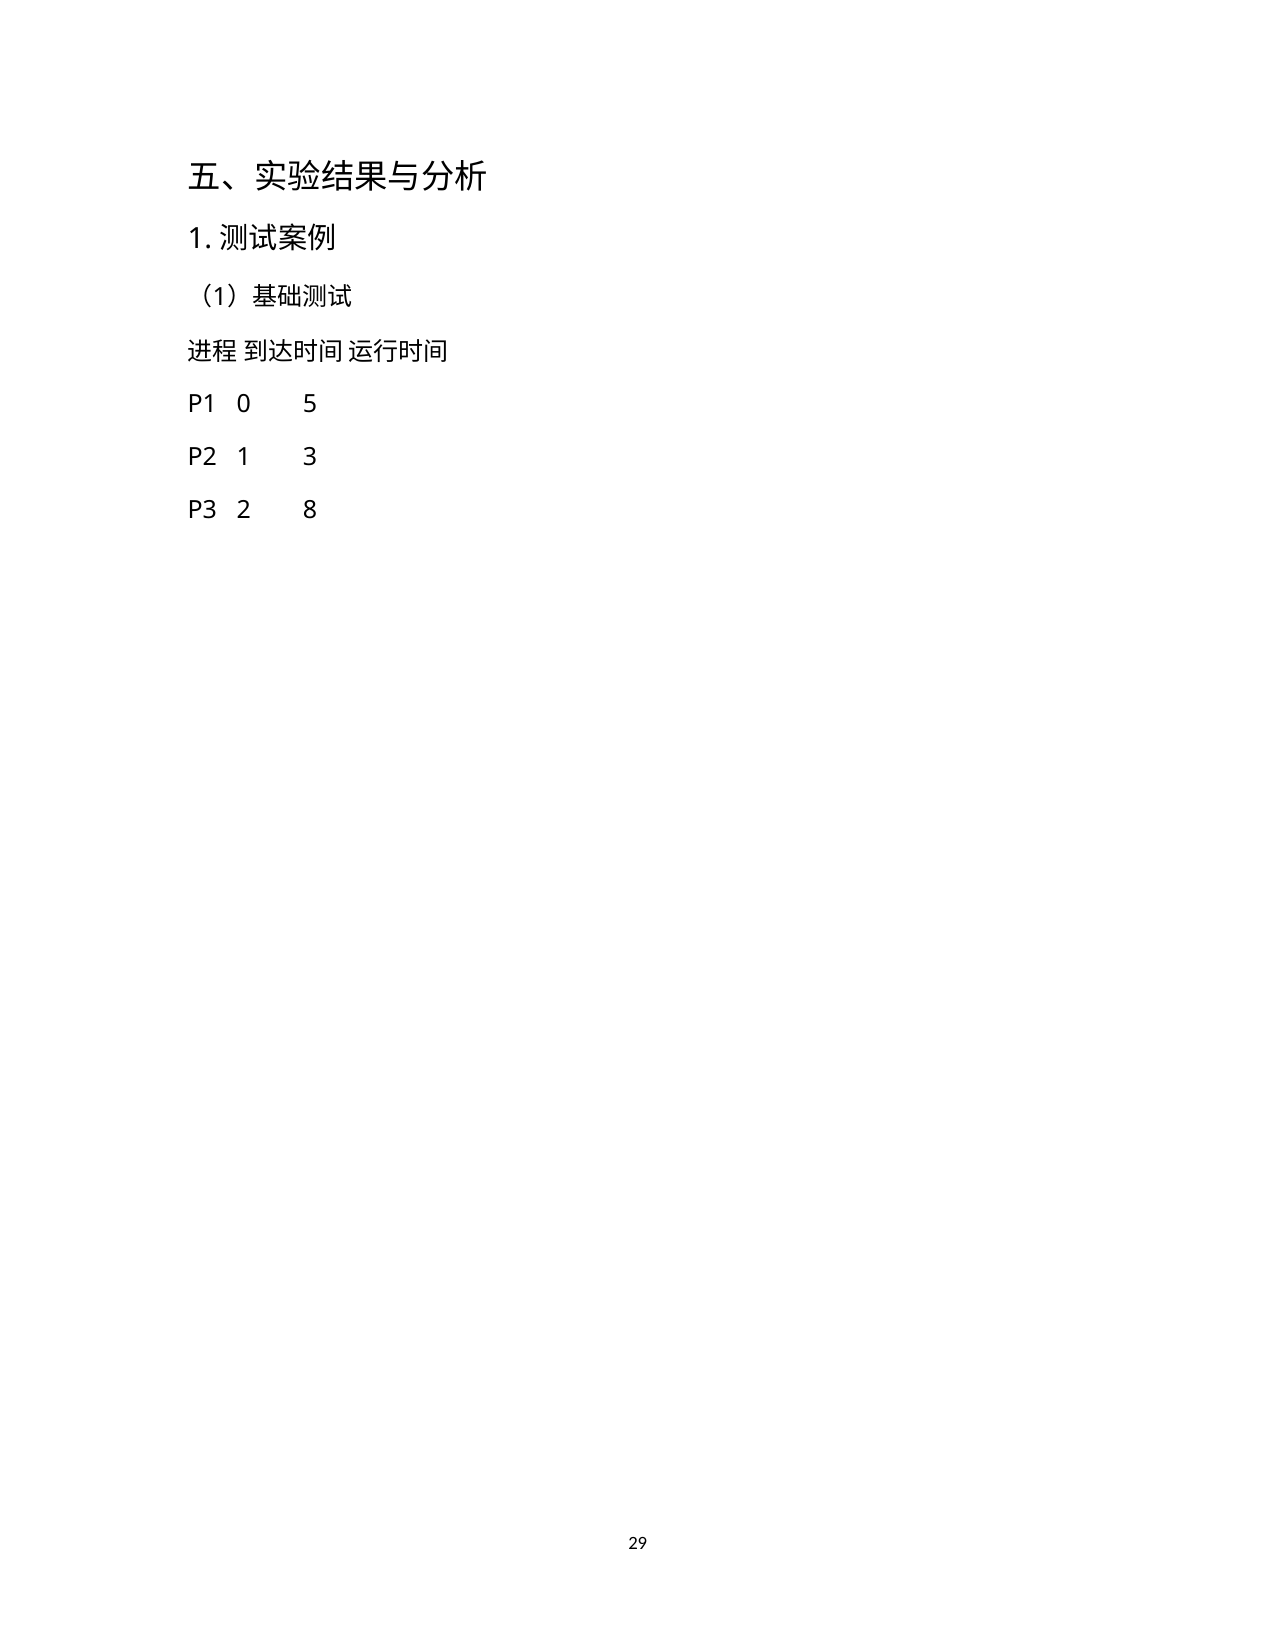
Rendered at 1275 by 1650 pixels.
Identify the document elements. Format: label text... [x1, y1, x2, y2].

subtitle 五、实验结果与分析 [187, 150, 1087, 198]
text P2 1 3 [187, 439, 1087, 473]
text P3 2 8 [187, 492, 1087, 526]
subtitle 1. 测试案例 [187, 215, 1087, 257]
text 进程 到达时间 运行时间 [187, 331, 1087, 367]
text （1）基础测试 [187, 276, 1087, 312]
text P1 0 5 [187, 386, 1087, 420]
